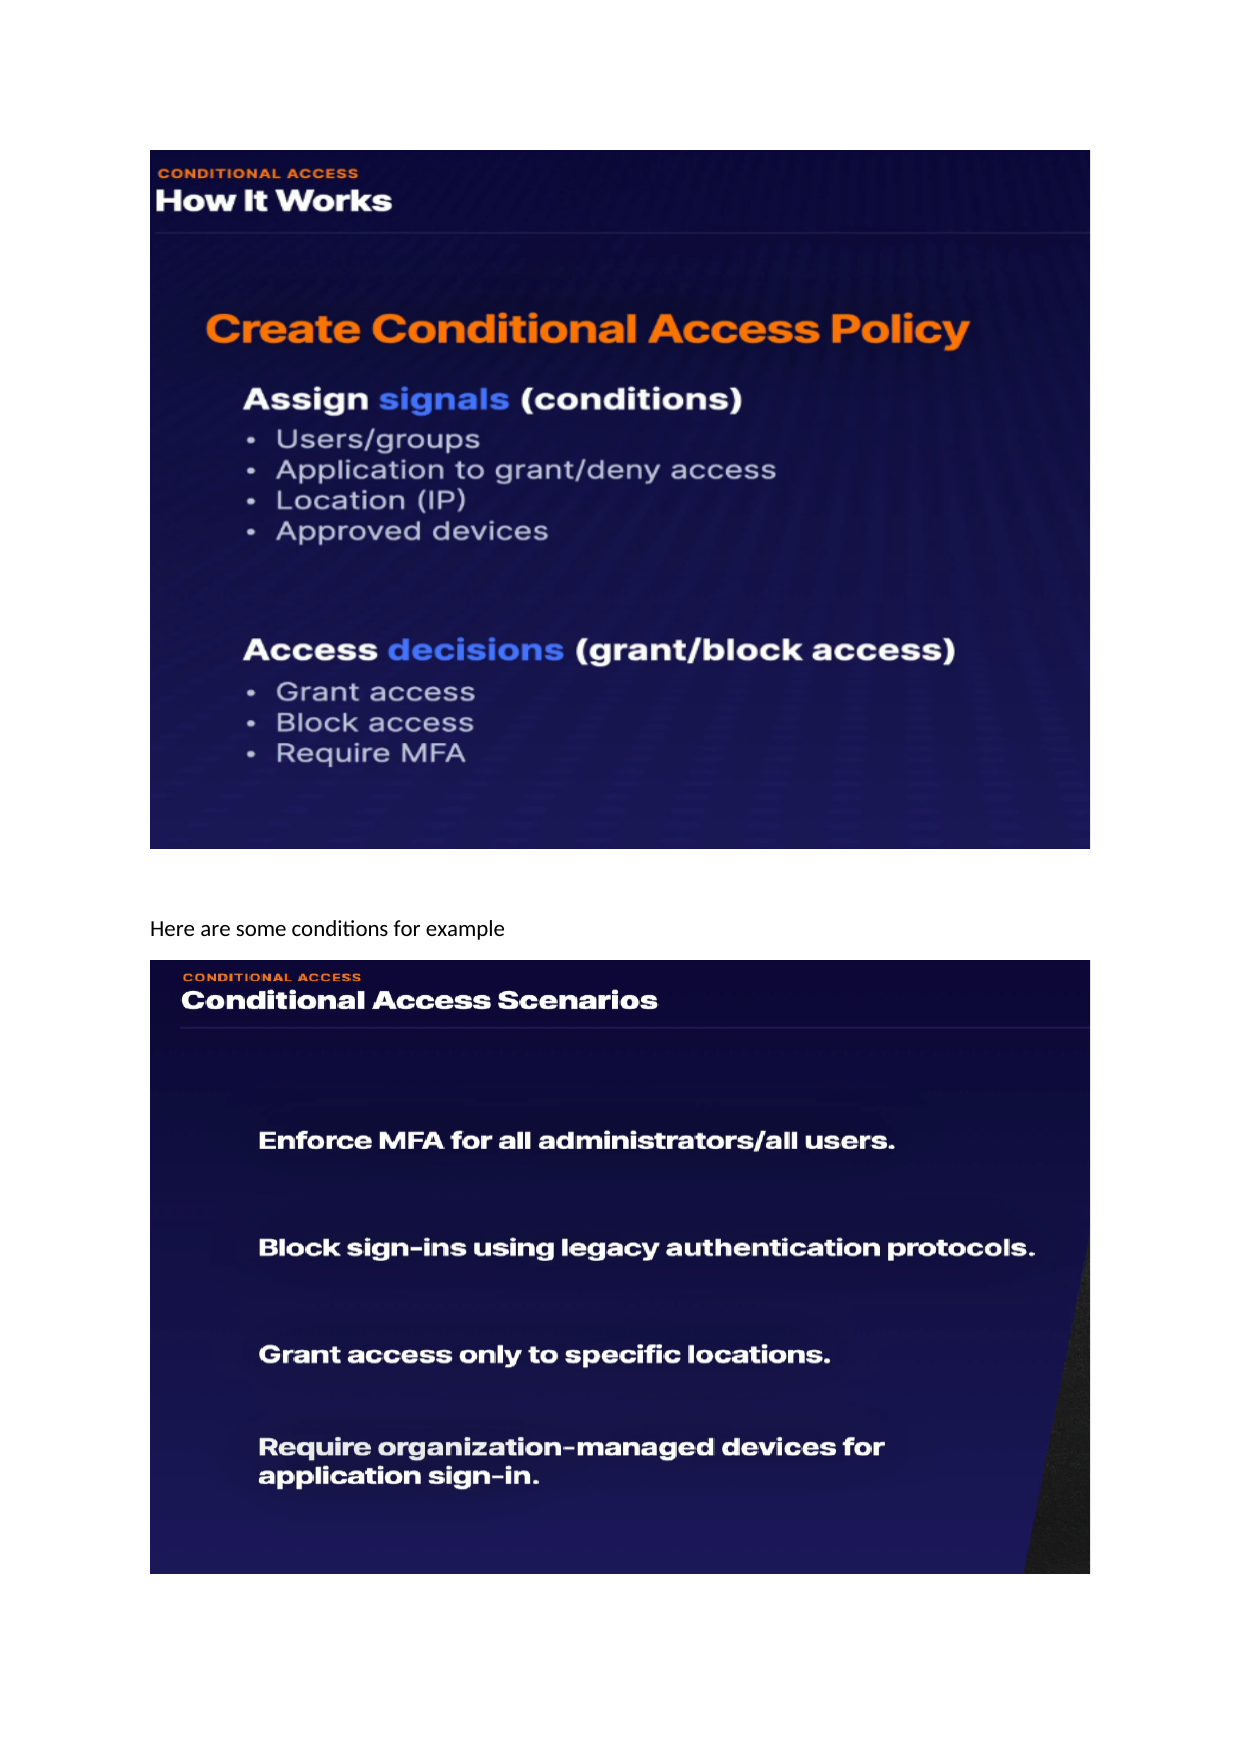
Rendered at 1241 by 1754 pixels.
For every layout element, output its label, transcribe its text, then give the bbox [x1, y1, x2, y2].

picture [150, 960, 1091, 1574]
text Here are some conditions for example [150, 914, 1090, 942]
picture [150, 150, 1091, 849]
